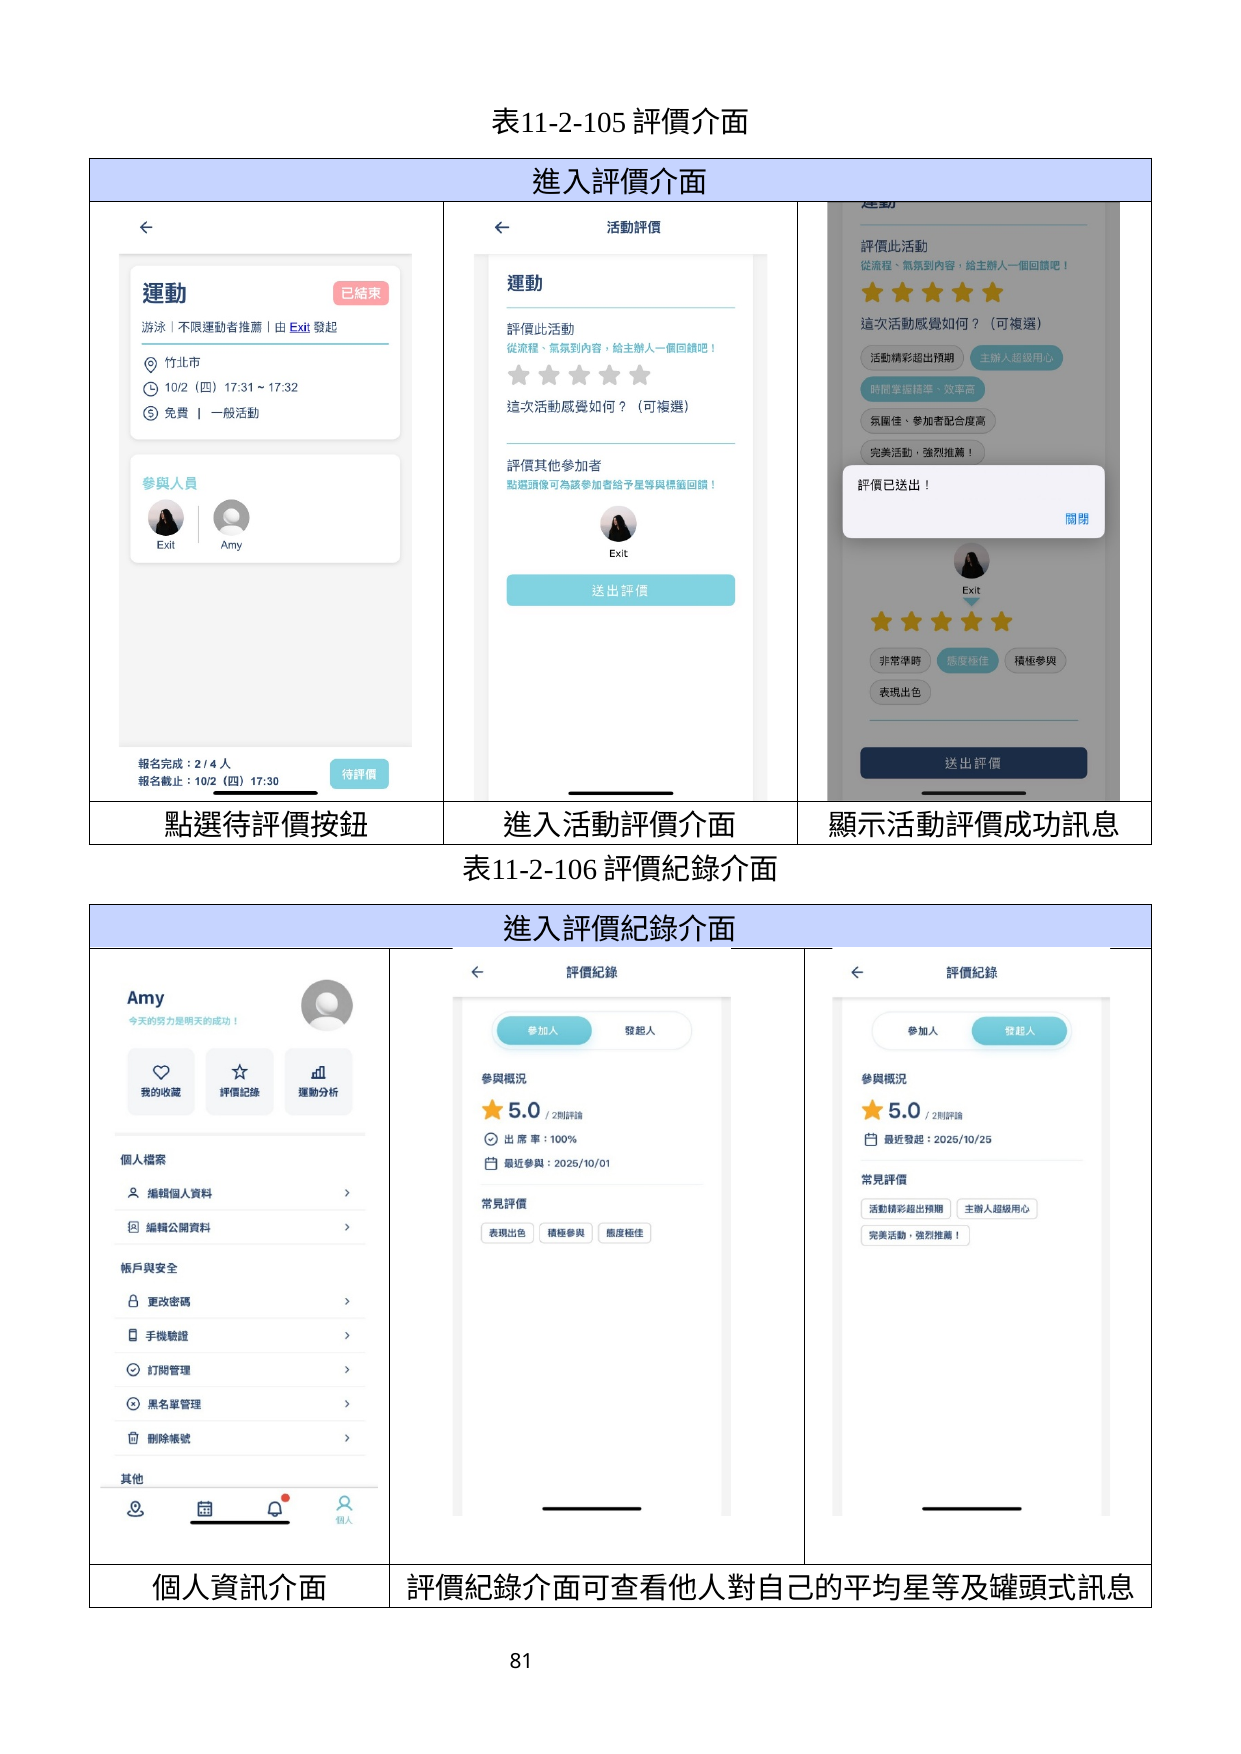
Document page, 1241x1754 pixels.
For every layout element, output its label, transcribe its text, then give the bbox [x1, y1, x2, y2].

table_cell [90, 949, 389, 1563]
picture [473, 202, 768, 801]
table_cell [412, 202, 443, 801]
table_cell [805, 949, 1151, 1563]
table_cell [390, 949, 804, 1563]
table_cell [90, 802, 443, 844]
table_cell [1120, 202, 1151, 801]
picture [100, 963, 378, 1530]
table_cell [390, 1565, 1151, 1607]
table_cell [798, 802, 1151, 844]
picture [827, 202, 1120, 801]
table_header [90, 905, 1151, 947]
picture [832, 948, 1111, 1516]
picture [118, 202, 412, 801]
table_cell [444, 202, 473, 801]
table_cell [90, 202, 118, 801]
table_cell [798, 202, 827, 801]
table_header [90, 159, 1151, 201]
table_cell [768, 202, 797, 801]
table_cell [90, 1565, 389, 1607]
picture [452, 948, 731, 1516]
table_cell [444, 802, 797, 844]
